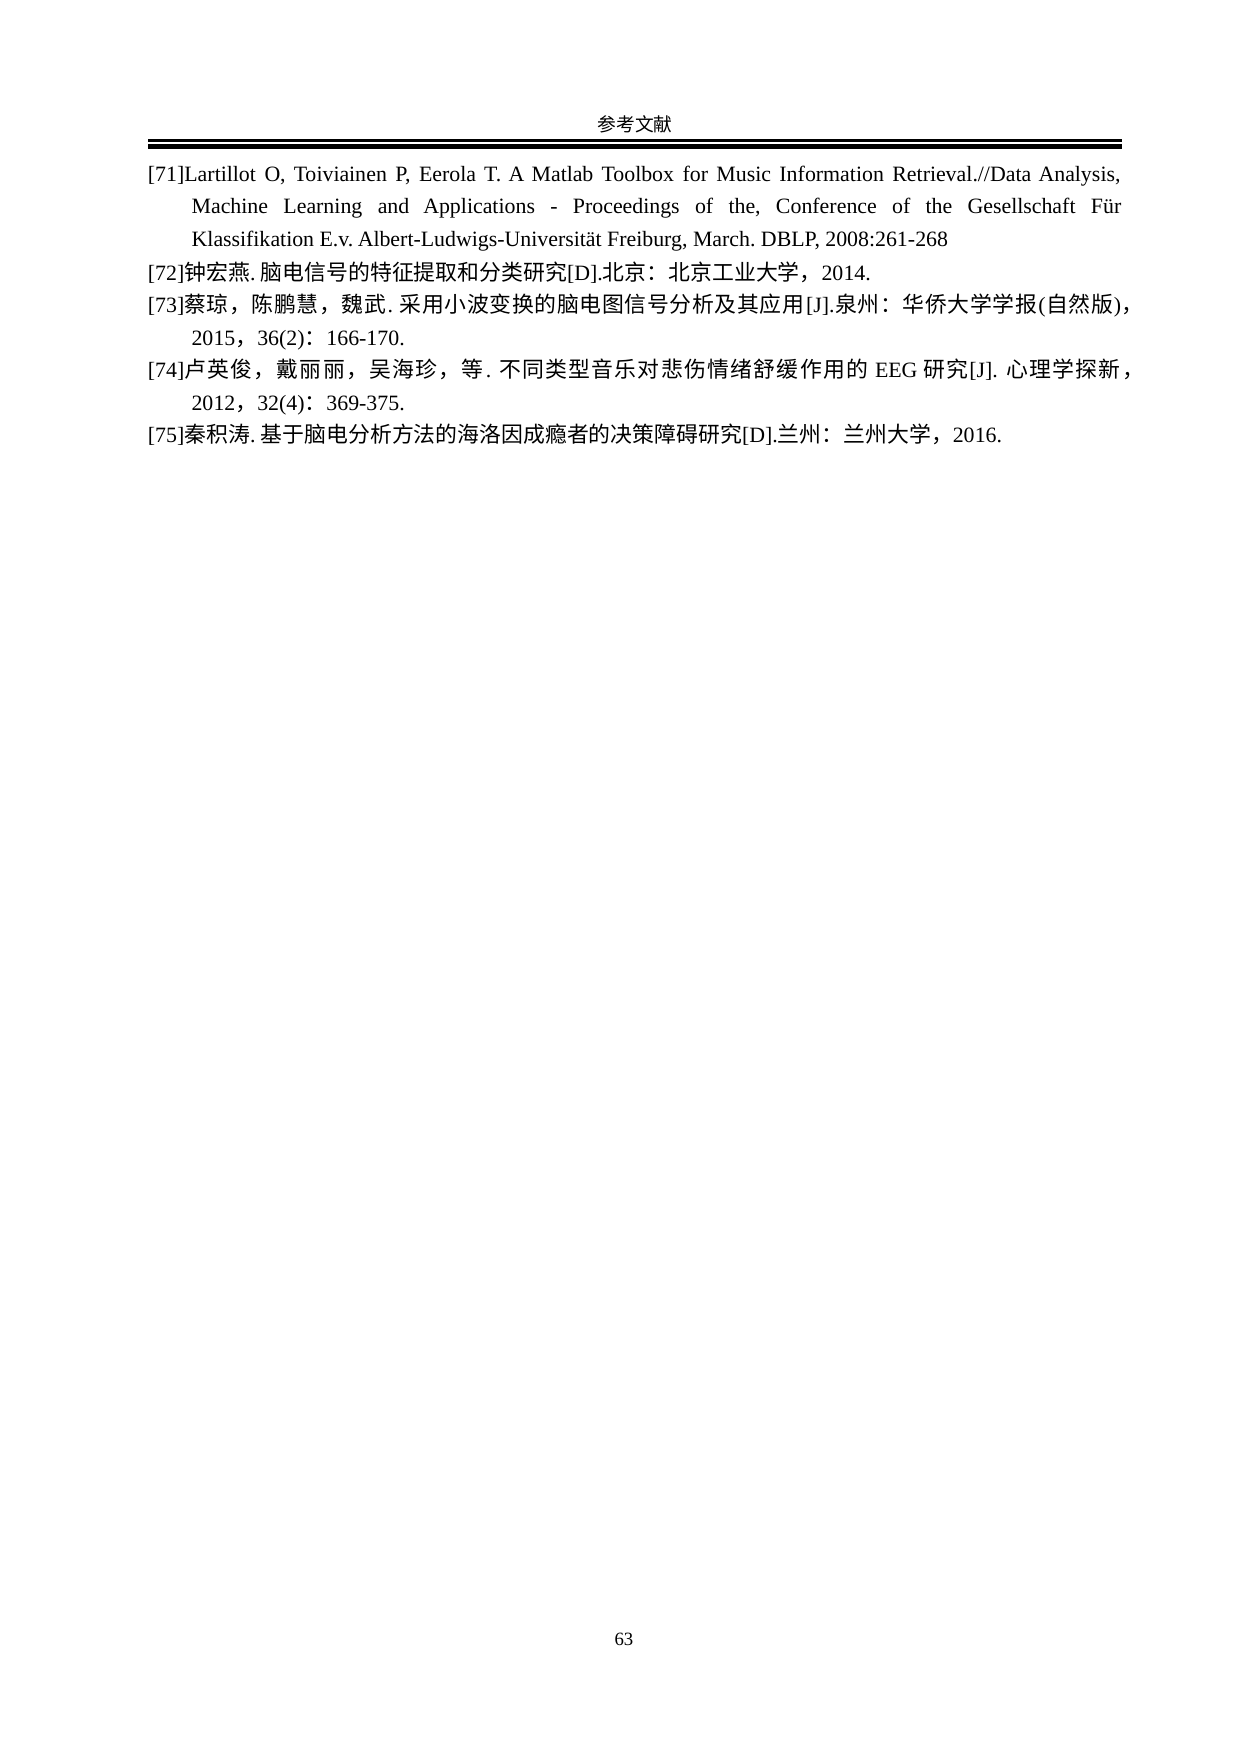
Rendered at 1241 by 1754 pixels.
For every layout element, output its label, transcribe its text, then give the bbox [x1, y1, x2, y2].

list 秦积涛. 基于脑电分析方法的海洛因成瘾者的决策障碍研究[D].兰州：兰州大学，2016. [148, 417, 1122, 449]
list 卢英俊，戴丽丽，吴海珍，等. 不同类型音乐对悲伤情绪舒缓作用的EEG研究[J]. 心理学探新，2012，32(4)：369-375. [148, 352, 1122, 417]
list 钟宏燕. 脑电信号的特征提取和分类研究[D].北京：北京工业大学，2014. [148, 254, 1122, 287]
list 蔡琼，陈鹏慧，魏武. 采用小波变换的脑电图信号分析及其应用[J].泉州：华侨大学学报(自然版)，2015，36(2)：166-170. [148, 287, 1122, 352]
list Lartillot O, Toiviainen P, Eerola T. A Matlab Toolbox for Music Information Retrieval.//Data Analysis, Machine Learning and Applications - Proceedings of the, Conference of the Gesellschaft Für Klassifikation E.v. Albert-Ludwigs-Universität Freiburg, March. DBLP, 2008:261-268 [148, 157, 1122, 254]
